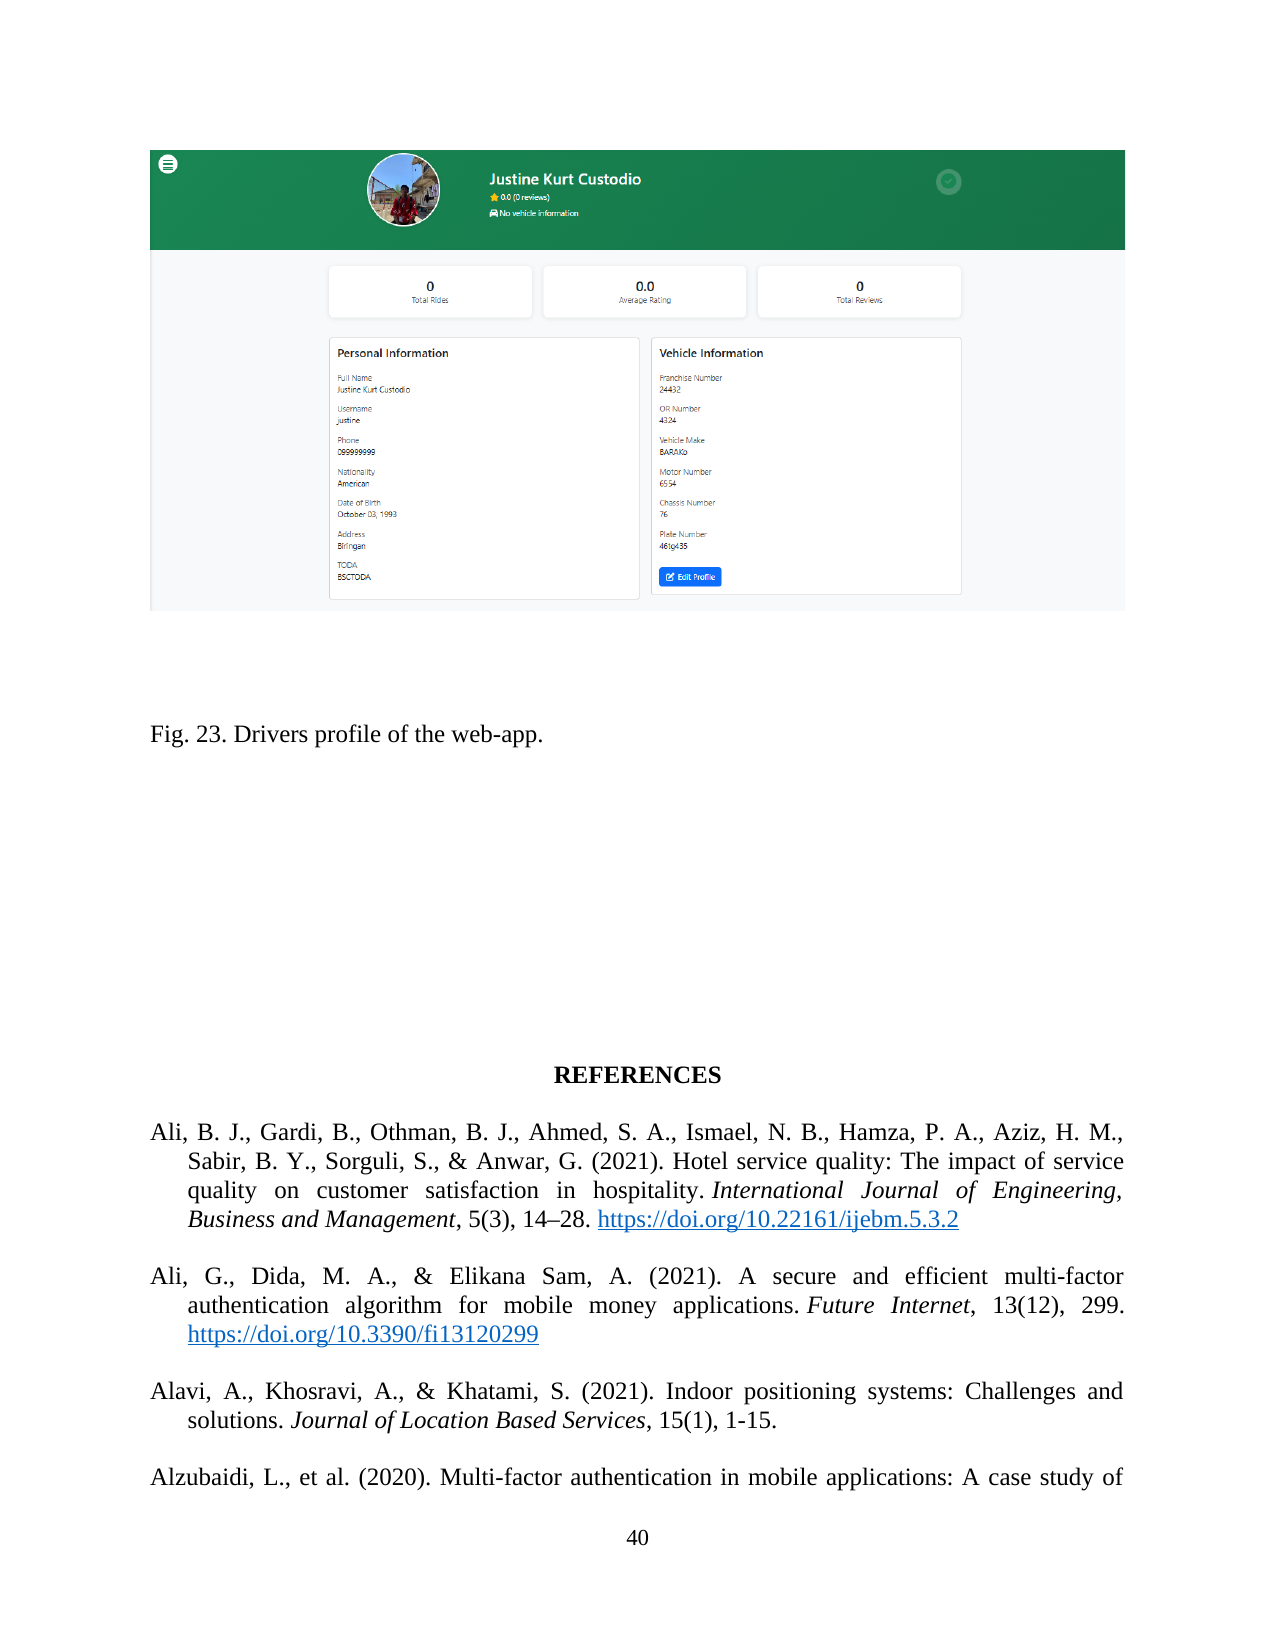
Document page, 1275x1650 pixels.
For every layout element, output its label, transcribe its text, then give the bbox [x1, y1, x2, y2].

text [150, 1462, 1125, 1491]
text REFERENCES [150, 1060, 1125, 1089]
picture [150, 150, 1125, 611]
text Ali, G., Dida, M. A., & Elikana Sam, A. (2021). A secure and efficient multi-factor authentication algorithm for mobile money applications. Future Internet, 13(12), 299. https://doi.org/10.3390/fi13120299 [150, 1261, 1125, 1347]
text Fig. 23. Drivers profile of the web-app. [150, 719, 1125, 748]
text Alavi, A., Khosravi, A., & Khatami, S. (2021). Indoor positioning systems: Challenges and solutions. Journal of Location Based Services, 15(1), 1-15. [150, 1376, 1125, 1434]
text Ali, B. J., Gardi, B., Othman, B. J., Ahmed, S. A., Ismael, N. B., Hamza, P. A., Aziz, H. M., Sabir, B. Y., Sorguli, S., & Anwar, G. (2021). Hotel service quality: The impact of service quality on customer satisfaction in hospitality. International Journal of Engineering, Business and Management, 5(3), 14–28. https://doi.org/10.22161/ijebm.5.3.2 [150, 1117, 1125, 1232]
